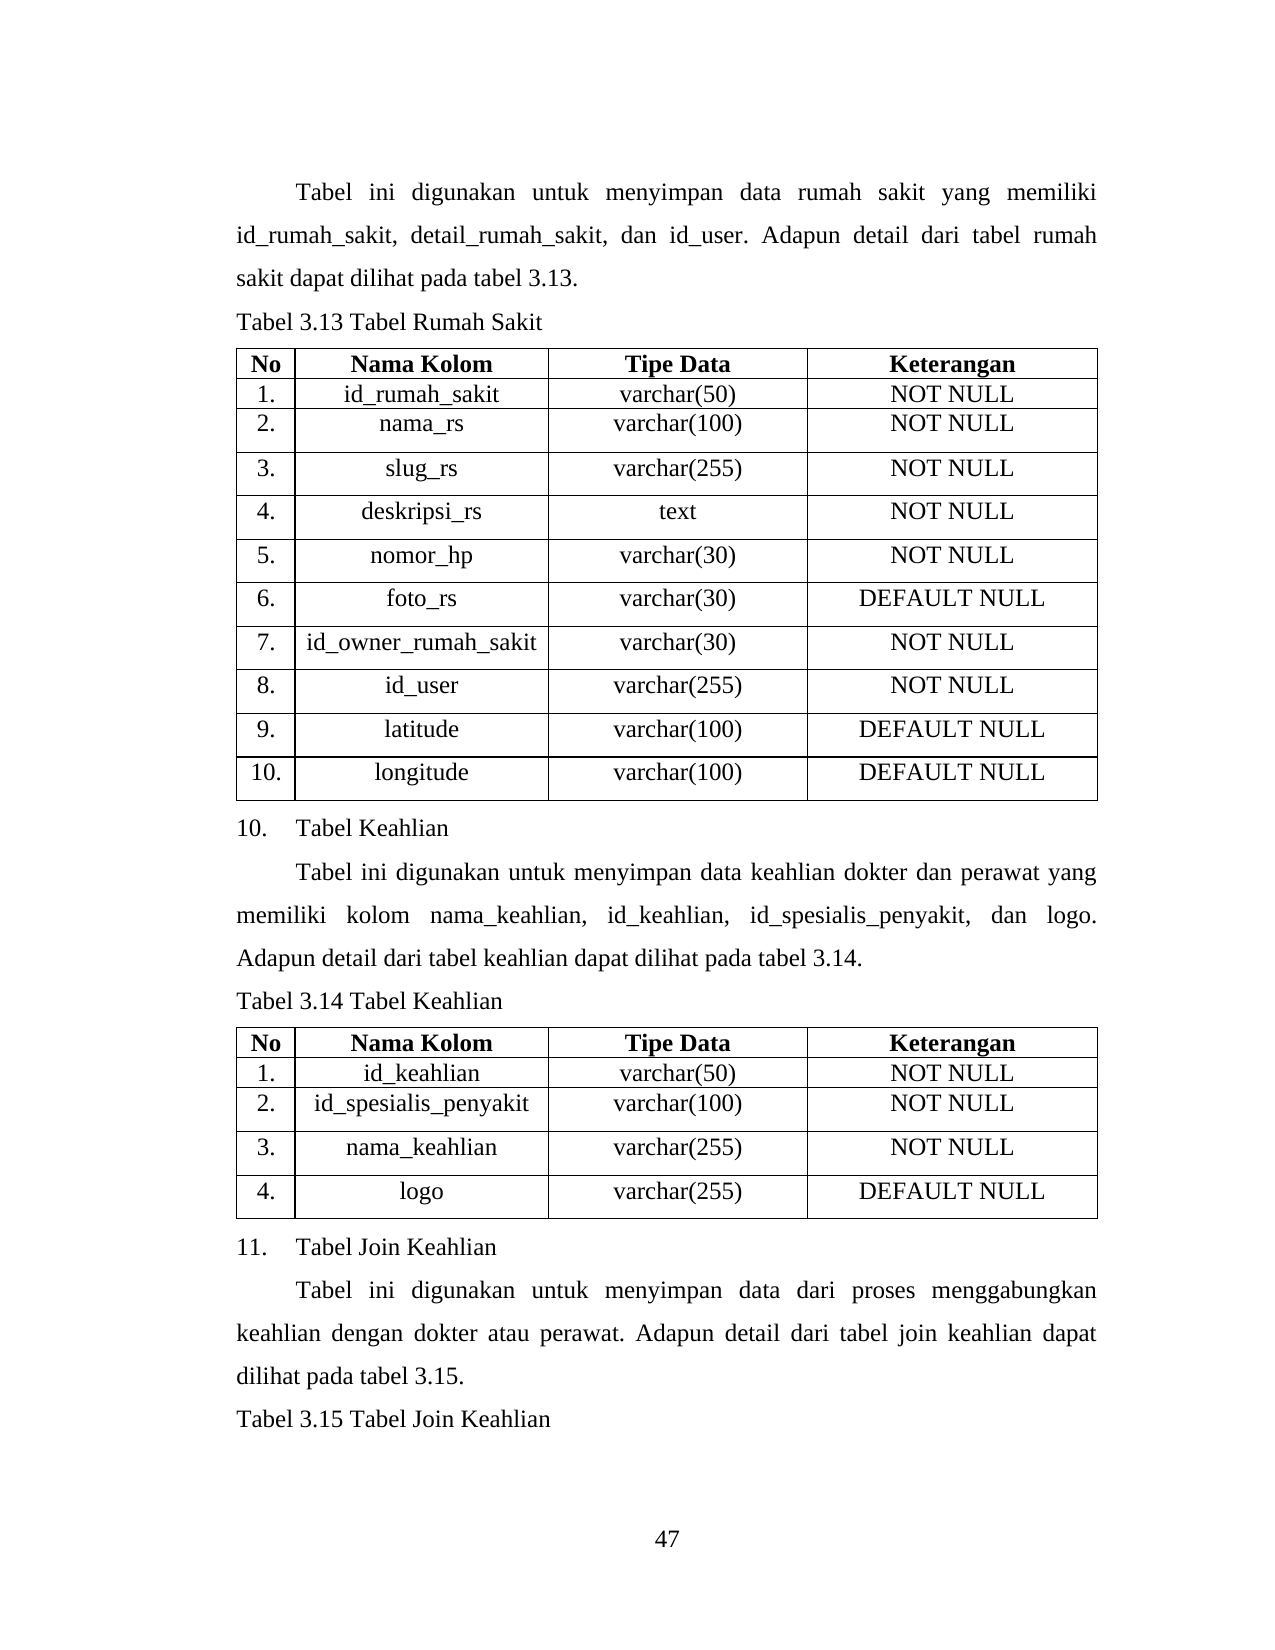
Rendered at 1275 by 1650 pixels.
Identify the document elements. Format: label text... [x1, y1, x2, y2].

table_cell latitude [296, 714, 548, 756]
table_cell longitude [296, 758, 548, 800]
table_cell id_keahlian [296, 1058, 548, 1087]
table_cell nama_rs [296, 409, 548, 452]
table_cell NOT NULL [808, 627, 1097, 669]
table_header No [237, 1028, 294, 1057]
table_cell 7. [237, 627, 294, 669]
text Tabel 3.14 Tabel Keahlian [236, 986, 1098, 1015]
table_cell varchar(255) [549, 453, 807, 495]
table_cell varchar(50) [549, 1058, 807, 1087]
list Tabel Join Keahlian [236, 1232, 1098, 1261]
table_cell 2. [237, 1088, 294, 1131]
list Tabel Keahlian [236, 813, 1098, 842]
table_cell NOT NULL [808, 453, 1097, 495]
table_header Tipe Data [549, 1028, 807, 1057]
table_cell NOT NULL [808, 1088, 1097, 1131]
table_cell varchar(255) [549, 1176, 807, 1218]
table_header Nama Kolom [296, 1028, 548, 1057]
table_cell varchar(30) [549, 540, 807, 582]
table_cell id_user [296, 670, 548, 713]
table_cell 1. [237, 1058, 294, 1087]
table_cell nomor_hp [296, 540, 548, 582]
list Tabel ini digunakan untuk menyimpan data dari proses menggabungkan keahlian dengan dokter atau perawat. Adapun detail dari tabel join keahlian dapat dilihat pada tabel 3.15. [236, 1275, 1098, 1390]
table_cell NOT NULL [808, 379, 1097, 407]
table_cell varchar(100) [549, 758, 807, 800]
table_cell varchar(100) [549, 409, 807, 452]
table_header Keterangan [808, 349, 1097, 378]
list Tabel ini digunakan untuk menyimpan data keahlian dokter dan perawat yang memiliki kolom nama_keahlian, id_keahlian, id_spesialis_penyakit, dan logo. Adapun detail dari tabel keahlian dapat dilihat pada tabel 3.14. [236, 857, 1098, 972]
table_cell 9. [237, 714, 294, 756]
table_cell 6. [237, 583, 294, 626]
table_cell id_rumah_sakit [296, 379, 548, 407]
table_cell 4. [237, 1176, 294, 1218]
table_cell 5. [237, 540, 294, 582]
table_cell NOT NULL [808, 496, 1097, 539]
table_cell NOT NULL [808, 1132, 1097, 1175]
table_cell slug_rs [296, 453, 548, 495]
text Tabel 3.15 Tabel Join Keahlian [236, 1404, 1098, 1433]
table_cell NOT NULL [808, 1058, 1097, 1087]
table_cell DEFAULT NULL [808, 758, 1097, 800]
table_cell DEFAULT NULL [808, 1176, 1097, 1218]
table_cell 8. [237, 670, 294, 713]
text Tabel ini digunakan untuk menyimpan data rumah sakit yang memiliki id_rumah_sakit, detail_rumah_sakit, dan id_user. Adapun detail dari tabel rumah sakit dapat dilihat pada tabel 3.13. [236, 177, 1098, 292]
table_header Nama Kolom [296, 349, 548, 378]
table_cell NOT NULL [808, 409, 1097, 452]
table_cell varchar(255) [549, 670, 807, 713]
table_cell varchar(30) [549, 627, 807, 669]
table_cell 1. [237, 379, 294, 407]
table_cell 3. [237, 1132, 294, 1175]
table_cell 2. [237, 409, 294, 452]
table_header No [237, 349, 294, 378]
table_cell id_owner_rumah_sakit [296, 627, 548, 669]
table_cell foto_rs [296, 583, 548, 626]
table_cell varchar(255) [549, 1132, 807, 1175]
table_cell DEFAULT NULL [808, 714, 1097, 756]
table_cell 3. [237, 453, 294, 495]
text Tabel 3.13 Tabel Rumah Sakit [236, 307, 1098, 335]
table_header Keterangan [808, 1028, 1097, 1057]
table_cell text [549, 496, 807, 539]
table_cell nama_keahlian [296, 1132, 548, 1175]
table_cell 4. [237, 496, 294, 539]
table_cell varchar(100) [549, 1088, 807, 1131]
table_cell 10. [237, 758, 294, 800]
table_cell DEFAULT NULL [808, 583, 1097, 626]
table_header Tipe Data [549, 349, 807, 378]
table_cell varchar(30) [549, 583, 807, 626]
table_cell varchar(50) [549, 379, 807, 407]
table_cell id_spesialis_penyakit [296, 1088, 548, 1131]
table_cell NOT NULL [808, 670, 1097, 713]
table_cell NOT NULL [808, 540, 1097, 582]
table_cell varchar(100) [549, 714, 807, 756]
table_cell logo [296, 1176, 548, 1218]
table_cell deskripsi_rs [296, 496, 548, 539]
